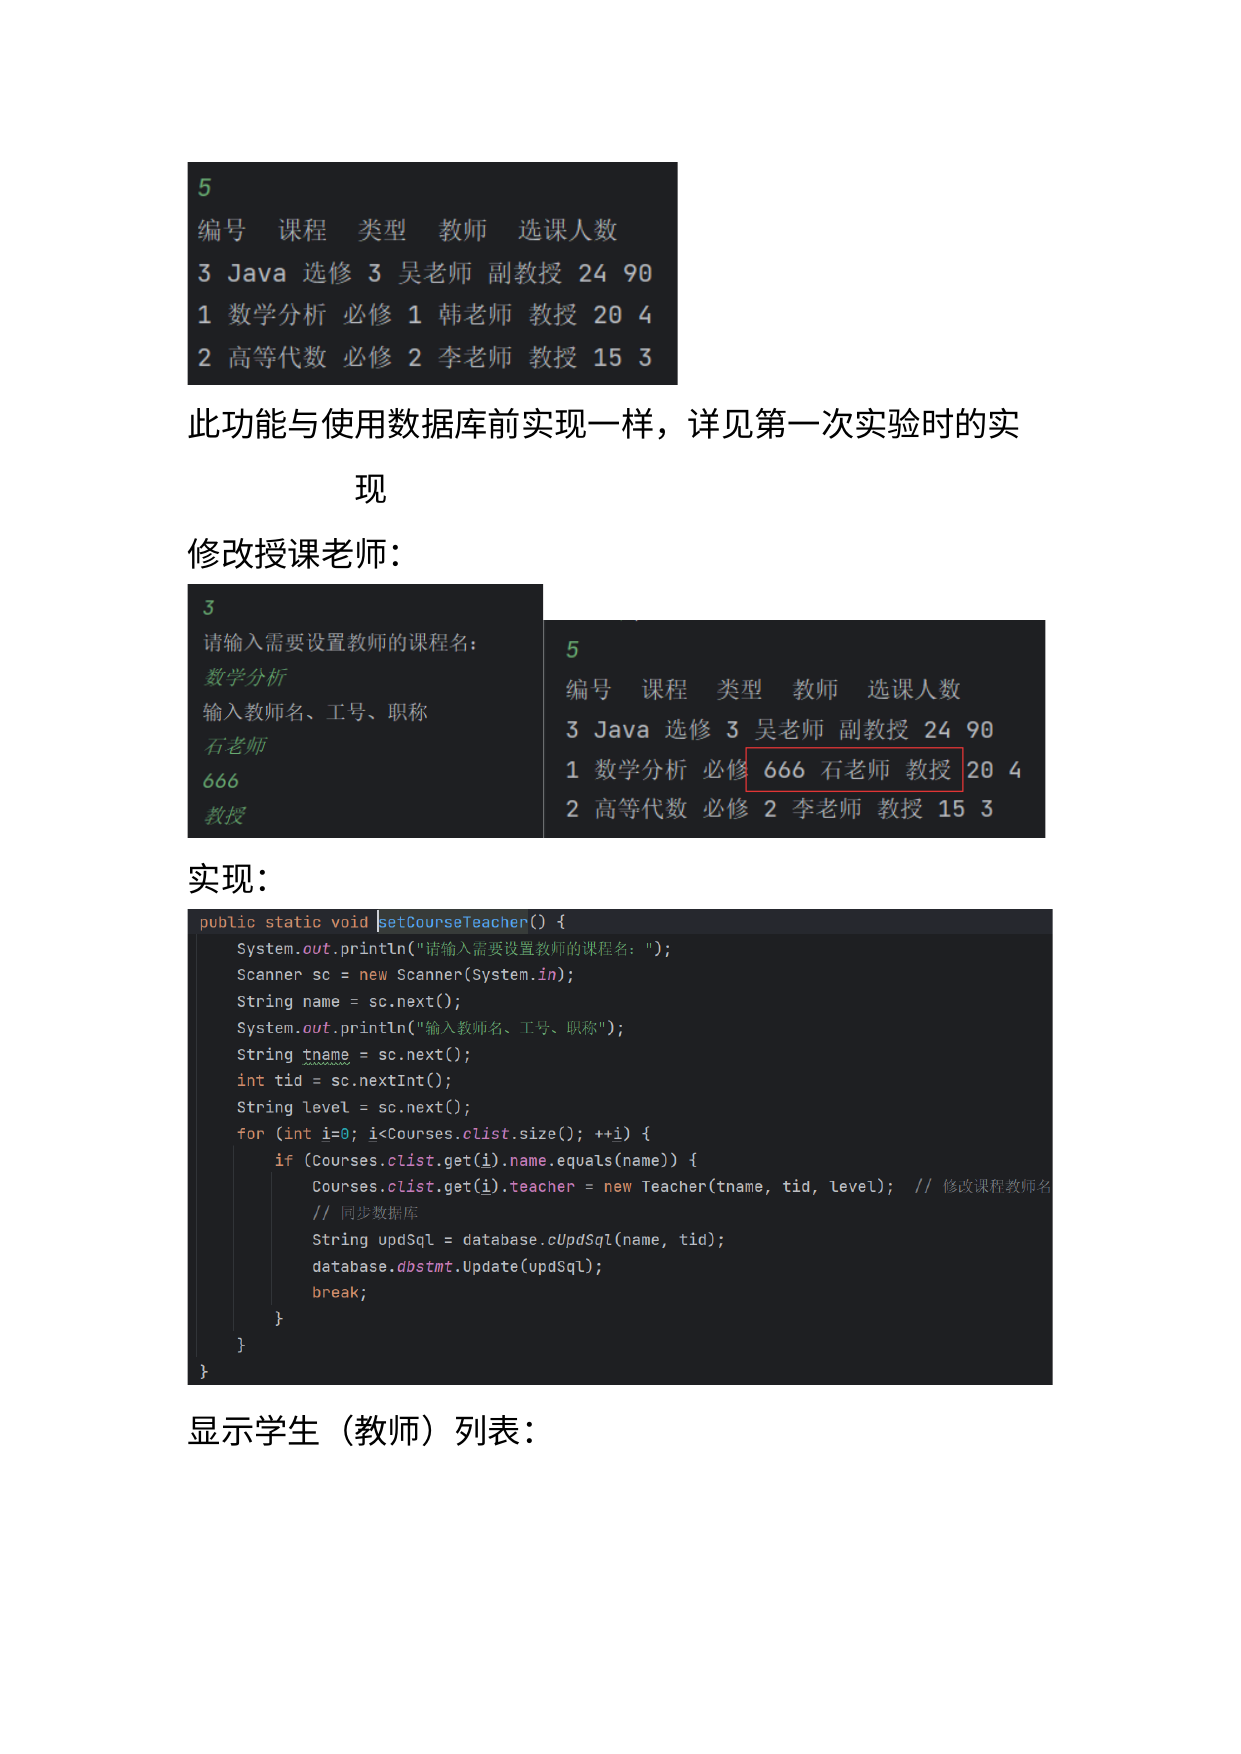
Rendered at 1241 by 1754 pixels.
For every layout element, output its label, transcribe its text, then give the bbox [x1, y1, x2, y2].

text 修改授课老师： [187, 519, 1053, 584]
text 显示学生（教师）列表： [187, 1397, 1053, 1462]
text 此功能与使用数据库前实现一样，详见第一次实验时的实现 [187, 389, 1053, 519]
picture [187, 909, 1053, 1385]
picture [187, 584, 1046, 838]
text 实现： [187, 844, 1053, 909]
picture [187, 162, 678, 385]
